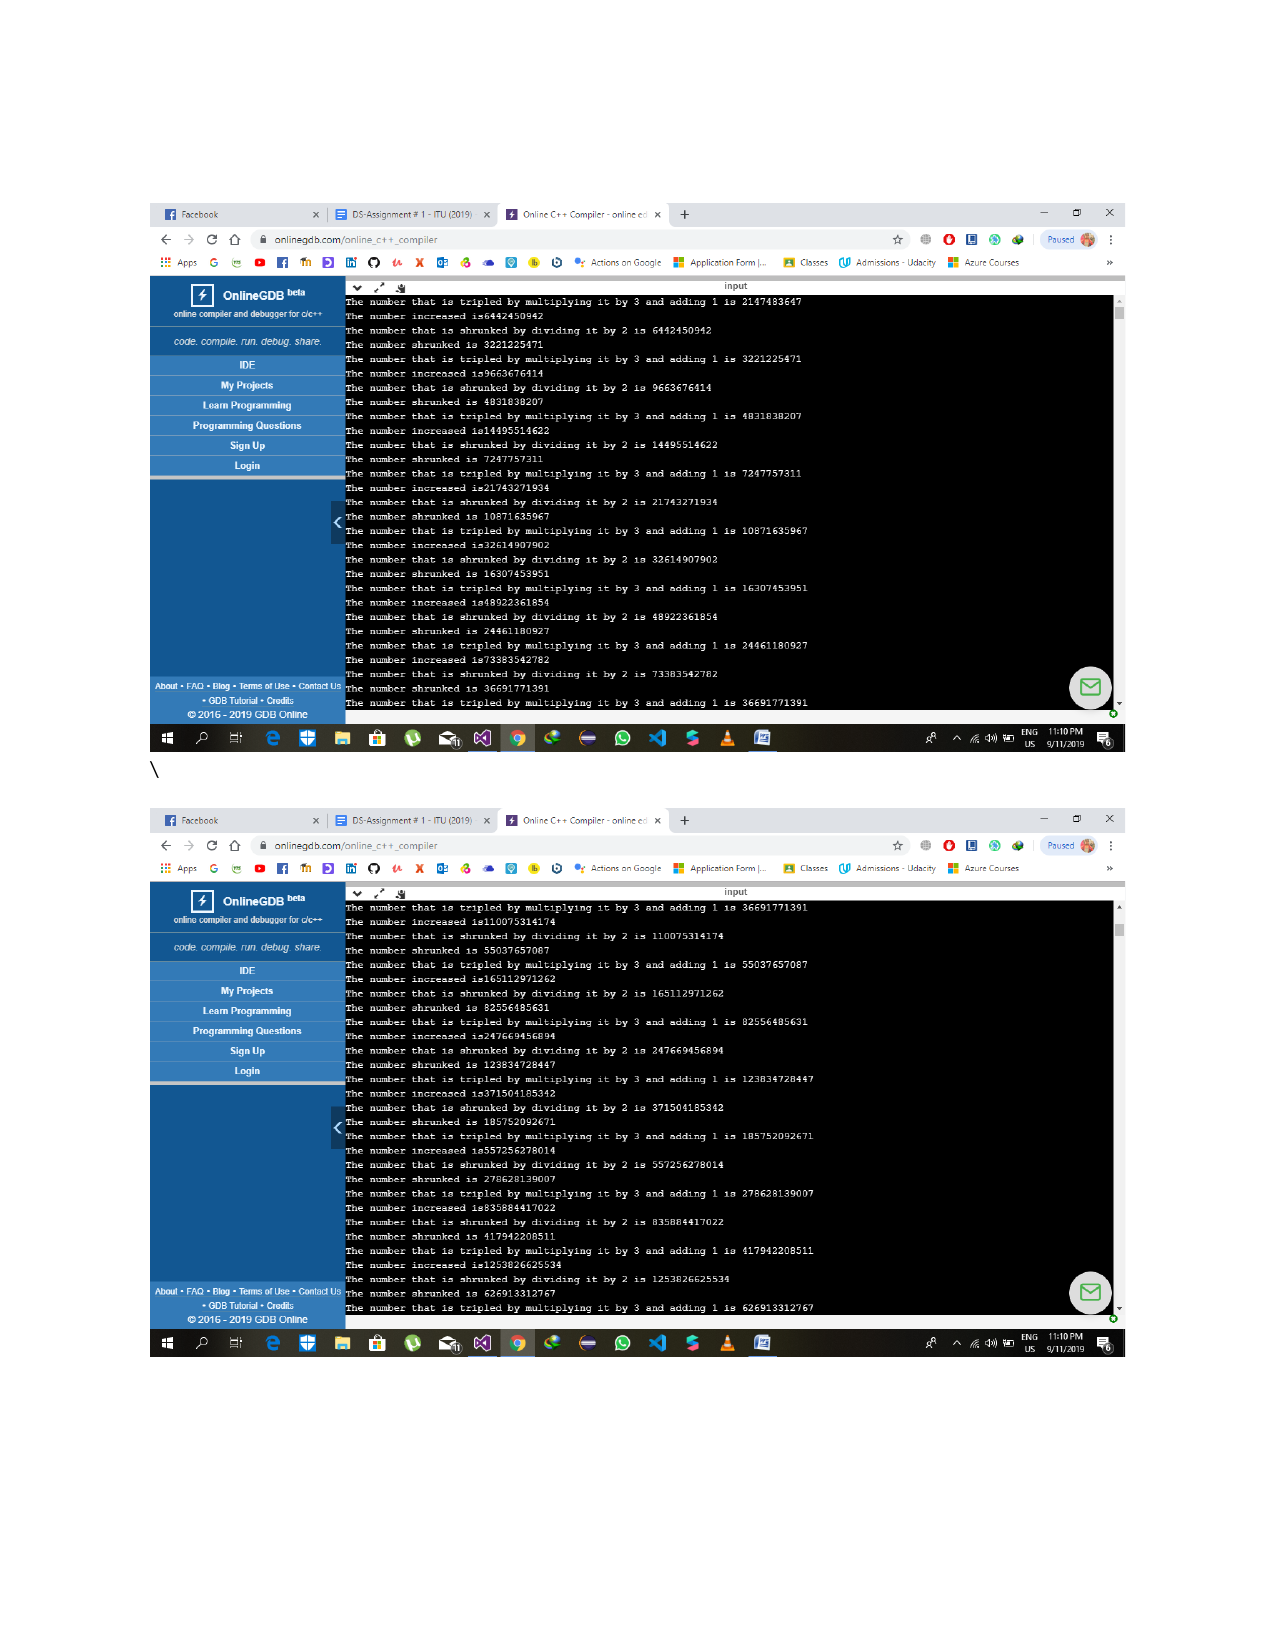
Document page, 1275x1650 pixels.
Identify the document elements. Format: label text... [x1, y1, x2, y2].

text \ [150, 752, 1125, 783]
picture [150, 808, 1125, 1357]
picture [150, 203, 1125, 752]
